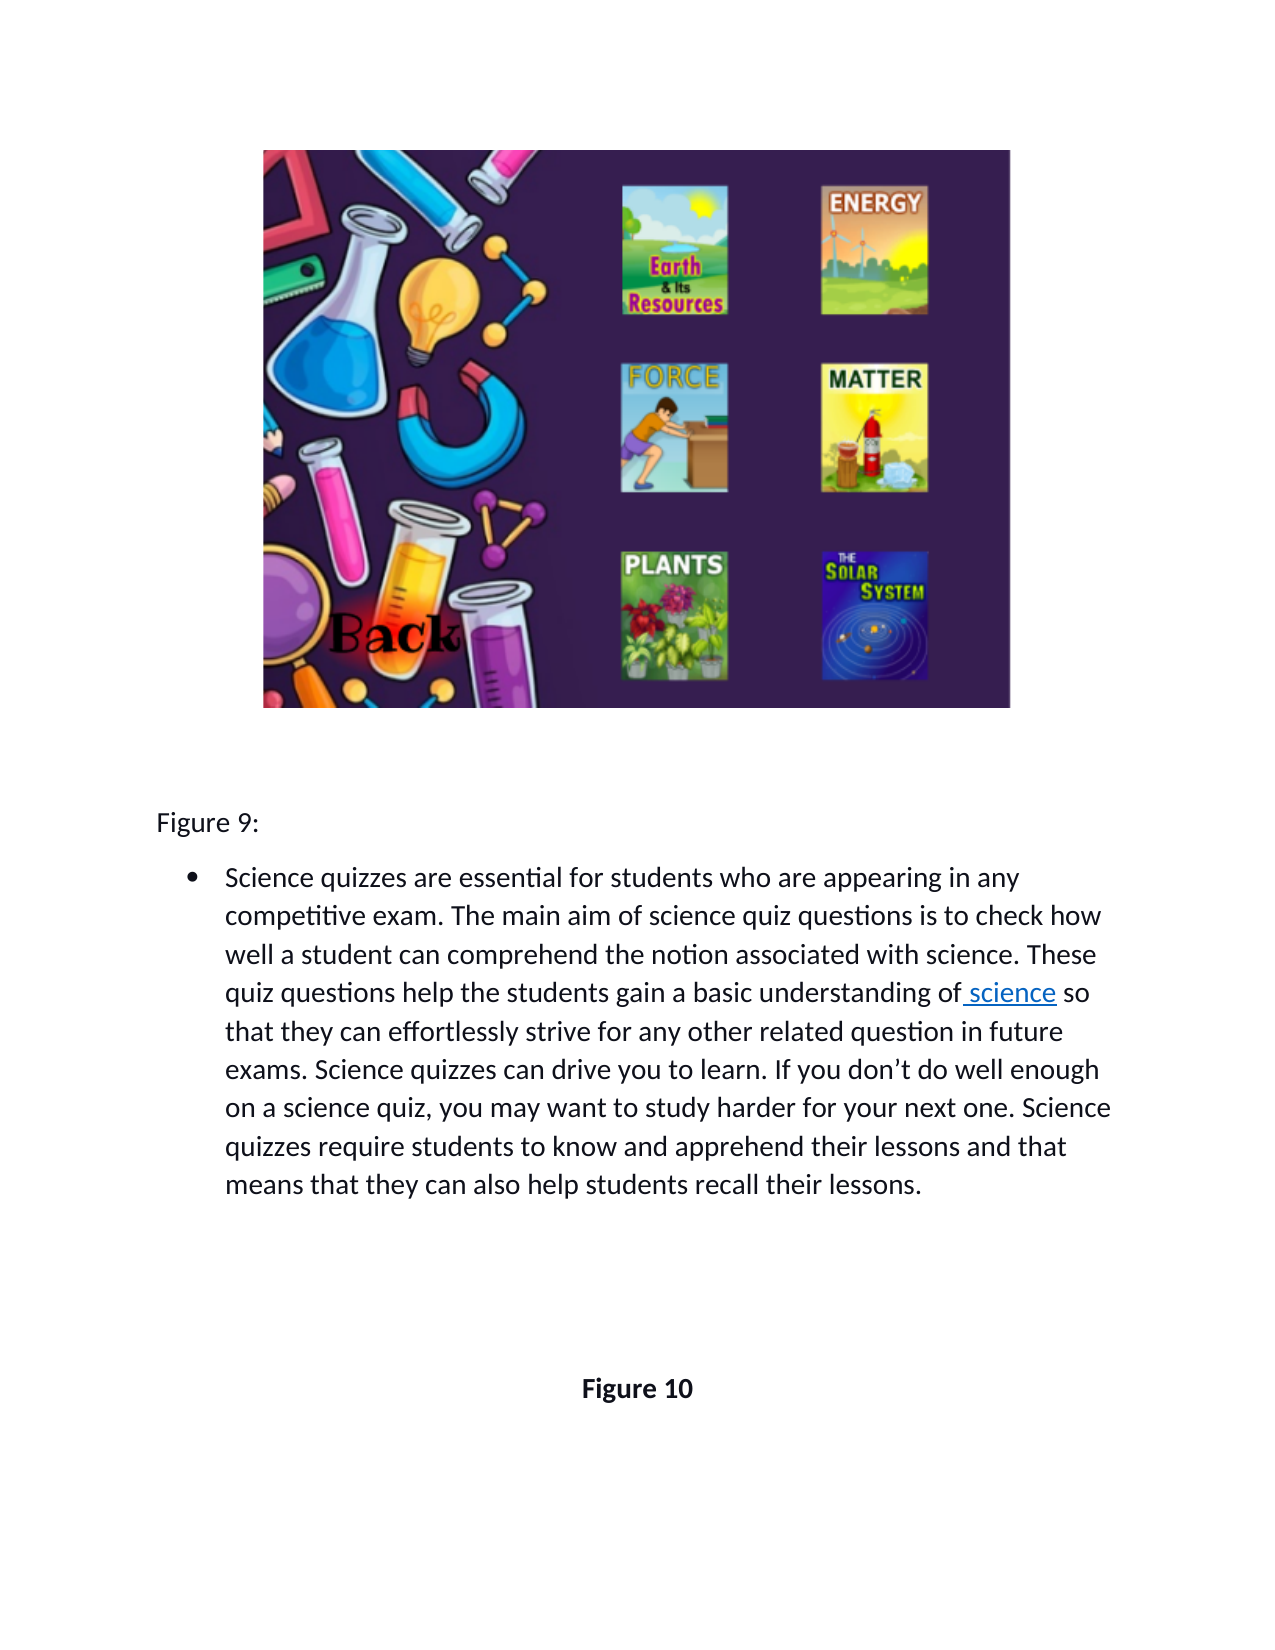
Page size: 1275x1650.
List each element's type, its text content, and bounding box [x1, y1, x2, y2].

text Figure 9: [150, 804, 1125, 839]
text Figure 10 [150, 1370, 1125, 1406]
list Science quizzes are essential for students who are appearing in any competitive exam. The main aim of science quiz questions is to check how well a student can comprehend the notion associated with science. These quiz questions help the students gain a basic understanding of science so that they can effortlessly strive for any other related question in future exams. Science quizzes can drive you to learn. If you don’t do well enough on a science quiz, you may want to study harder for your next one. Science quizzes require students to know and apprehend their lessons and that means that they can also help students recall their lessons. [187, 859, 1125, 1202]
